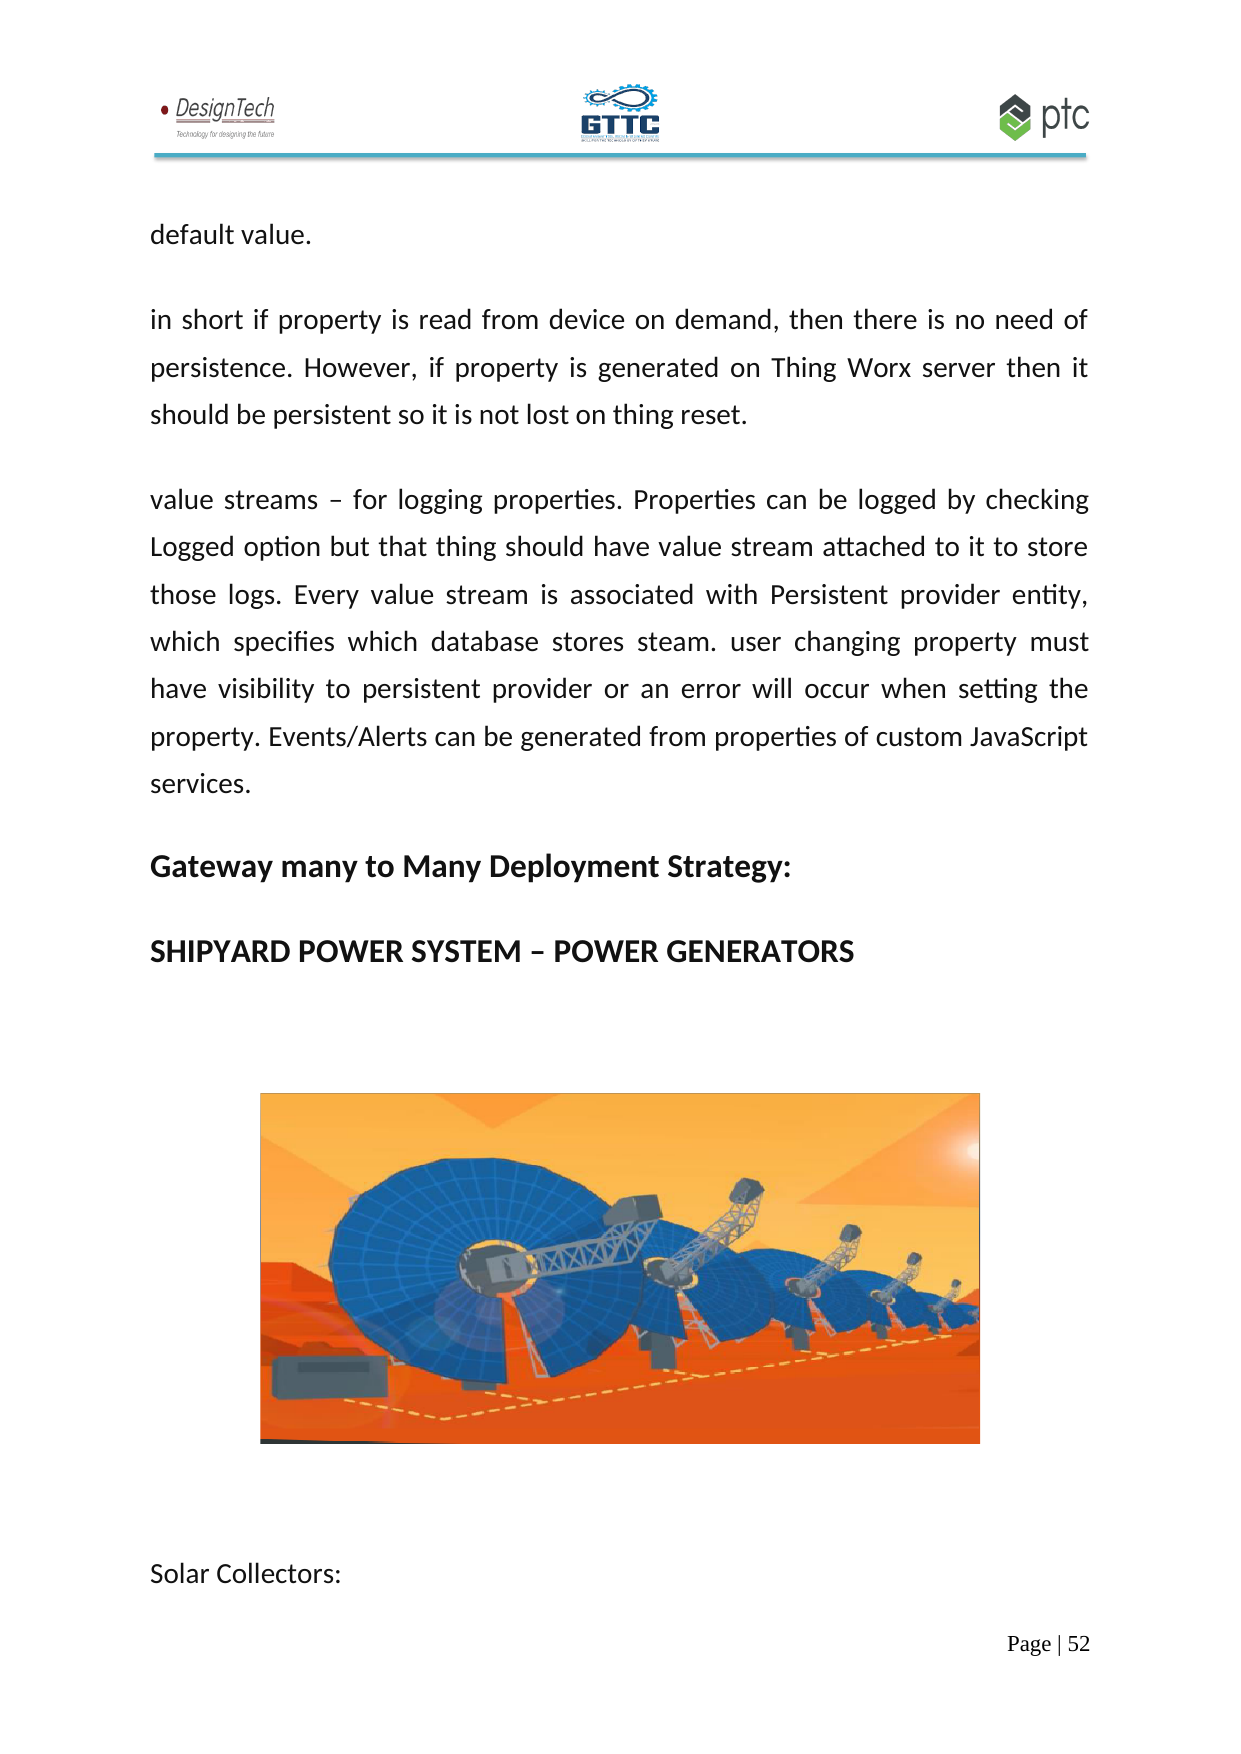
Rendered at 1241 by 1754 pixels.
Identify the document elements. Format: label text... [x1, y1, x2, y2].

text SHIPYARD POWER SYSTEM – POWER GENERATORS [150, 923, 1090, 971]
text value streams – for logging properties. Properties can be logged by checking Logged option but that thing should have value stream attached to it to store those logs. Every value stream is associated with Persistent provider entity, which specifies which database stores steam. user changing property must have visibility to persistent provider or an error will occur when setting the property. Events/Alerts can be generated from properties of custom JavaScript services. [150, 469, 1090, 801]
text in short if property is read from device on demand, then there is no need of persistence. However, if property is generated on Thing Worx server then it should be persistent so it is not lost on thing reset. [150, 289, 1090, 432]
text Solar Collectors: [150, 1555, 1090, 1591]
picture [260, 1093, 980, 1444]
picture [150, 73, 1091, 164]
text Gateway many to Many Deployment Strategy: [150, 838, 1090, 886]
